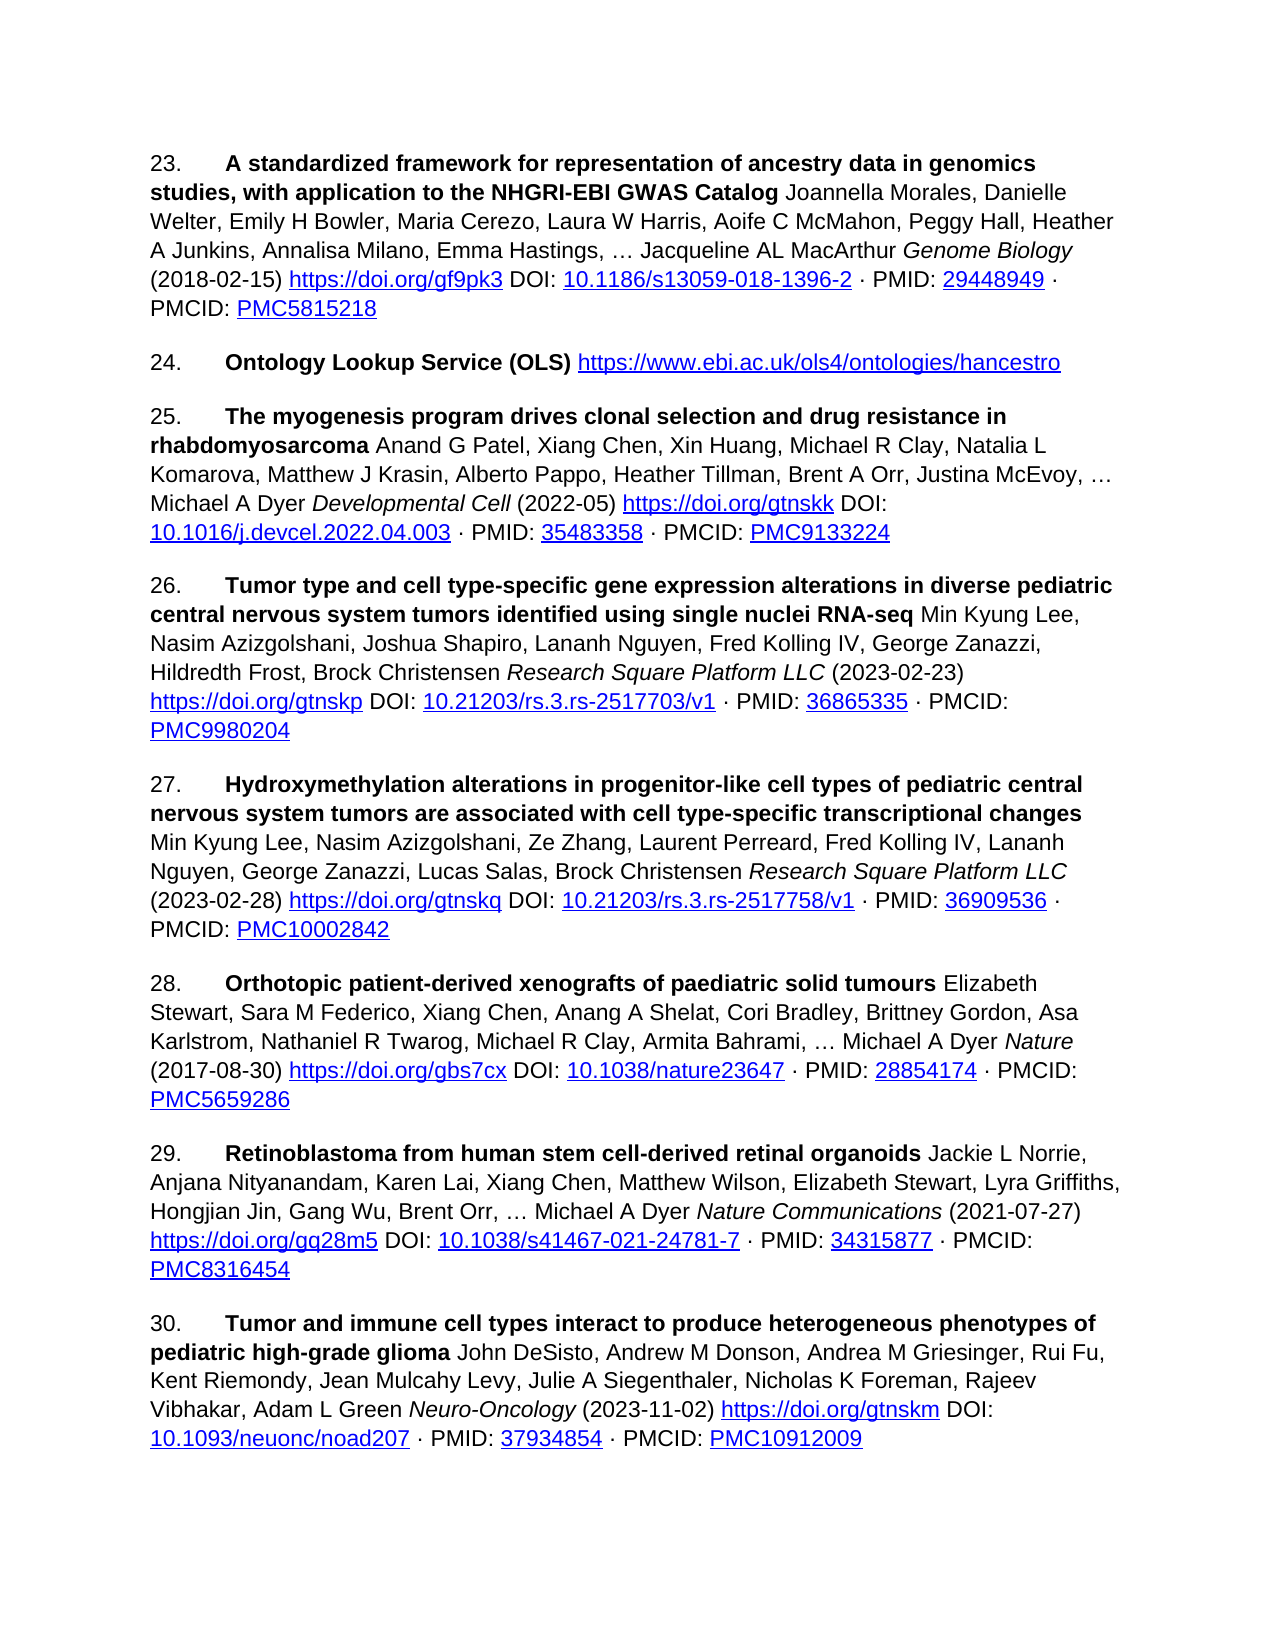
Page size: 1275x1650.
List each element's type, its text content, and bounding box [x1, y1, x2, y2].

text 24. Ontology Lookup Service (OLS) https://www.ebi.ac.uk/ols4/ontologies/hancestro [150, 349, 1125, 375]
text 23. A standardized framework for representation of ancestry data in genomics studies, with application to the NHGRI-EBI GWAS Catalog Joannella Morales, Danielle Welter, Emily H Bowler, Maria Cerezo, Laura W Harris, Aoife C McMahon, Peggy Hall, Heather A Junkins, Annalisa Milano, Emma Hastings, … Jacqueline AL MacArthur Genome Biology (2018-02-15) https://doi.org/gf9pk3 DOI: 10.1186/s13059-018-1396-2 · PMID: 29448949 · PMCID: PMC5815218 [150, 150, 1125, 321]
text 28. Orthotopic patient-derived xenografts of paediatric solid tumours Elizabeth Stewart, Sara M Federico, Xiang Chen, Anang A Shelat, Cori Bradley, Brittney Gordon, Asa Karlstrom, Nathaniel R Twarog, Michael R Clay, Armita Bahrami, … Michael A Dyer Nature (2017-08-30) https://doi.org/gbs7cx DOI: 10.1038/nature23647 · PMID: 28854174 · PMCID: PMC5659286 [150, 970, 1125, 1112]
text 26. Tumor type and cell type-specific gene expression alterations in diverse pediatric central nervous system tumors identified using single nuclei RNA-seq Min Kyung Lee, Nasim Azizgolshani, Joshua Shapiro, Lananh Nguyen, Fred Kolling IV, George Zanazzi, Hildredth Frost, Brock Christensen Research Square Platform LLC (2023-02-23) https://doi.org/gtnskp DOI: 10.21203/rs.3.rs-2517703/v1 · PMID: 36865335 · PMCID: PMC9980204 [150, 572, 1125, 744]
text 29. Retinoblastoma from human stem cell-derived retinal organoids Jackie L Norrie, Anjana Nityanandam, Karen Lai, Xiang Chen, Matthew Wilson, Elizabeth Stewart, Lyra Griffiths, Hongjian Jin, Gang Wu, Brent Orr, … Michael A Dyer Nature Communications (2021-07-27) https://doi.org/gq28m5 DOI: 10.1038/s41467-021-24781-7 · PMID: 34315877 · PMCID: PMC8316454 [150, 1140, 1125, 1282]
text 27. Hydroxymethylation alterations in progenitor-like cell types of pediatric central nervous system tumors are associated with cell type-specific transcriptional changes Min Kyung Lee, Nasim Azizgolshani, Ze Zhang, Laurent Perreard, Fred Kolling IV, Lananh Nguyen, George Zanazzi, Lucas Salas, Brock Christensen Research Square Platform LLC (2023-02-28) https://doi.org/gtnskq DOI: 10.21203/rs.3.rs-2517758/v1 · PMID: 36909536 · PMCID: PMC10002842 [150, 771, 1125, 942]
text 25. The myogenesis program drives clonal selection and drug resistance in rhabdomyosarcoma Anand G Patel, Xiang Chen, Xin Huang, Michael R Clay, Natalia L Komarova, Matthew J Krasin, Alberto Pappo, Heather Tillman, Brent A Orr, Justina McEvoy, … Michael A Dyer Developmental Cell (2022-05) https://doi.org/gtnskk DOI: 10.1016/j.devcel.2022.04.003 · PMID: 35483358 · PMCID: PMC9133224 [150, 403, 1125, 545]
text 30. Tumor and immune cell types interact to produce heterogeneous phenotypes of pediatric high-grade glioma John DeSisto, Andrew M Donson, Andrea M Griesinger, Rui Fu, Kent Riemondy, Jean Mulcahy Levy, Julie A Siegenthaler, Nicholas K Foreman, Rajeev Vibhakar, Adam L Green Neuro-Oncology (2023-11-02) https://doi.org/gtnskm DOI: 10.1093/neuonc/noad207 · PMID: 37934854 · PMCID: PMC10912009 [150, 1309, 1125, 1452]
